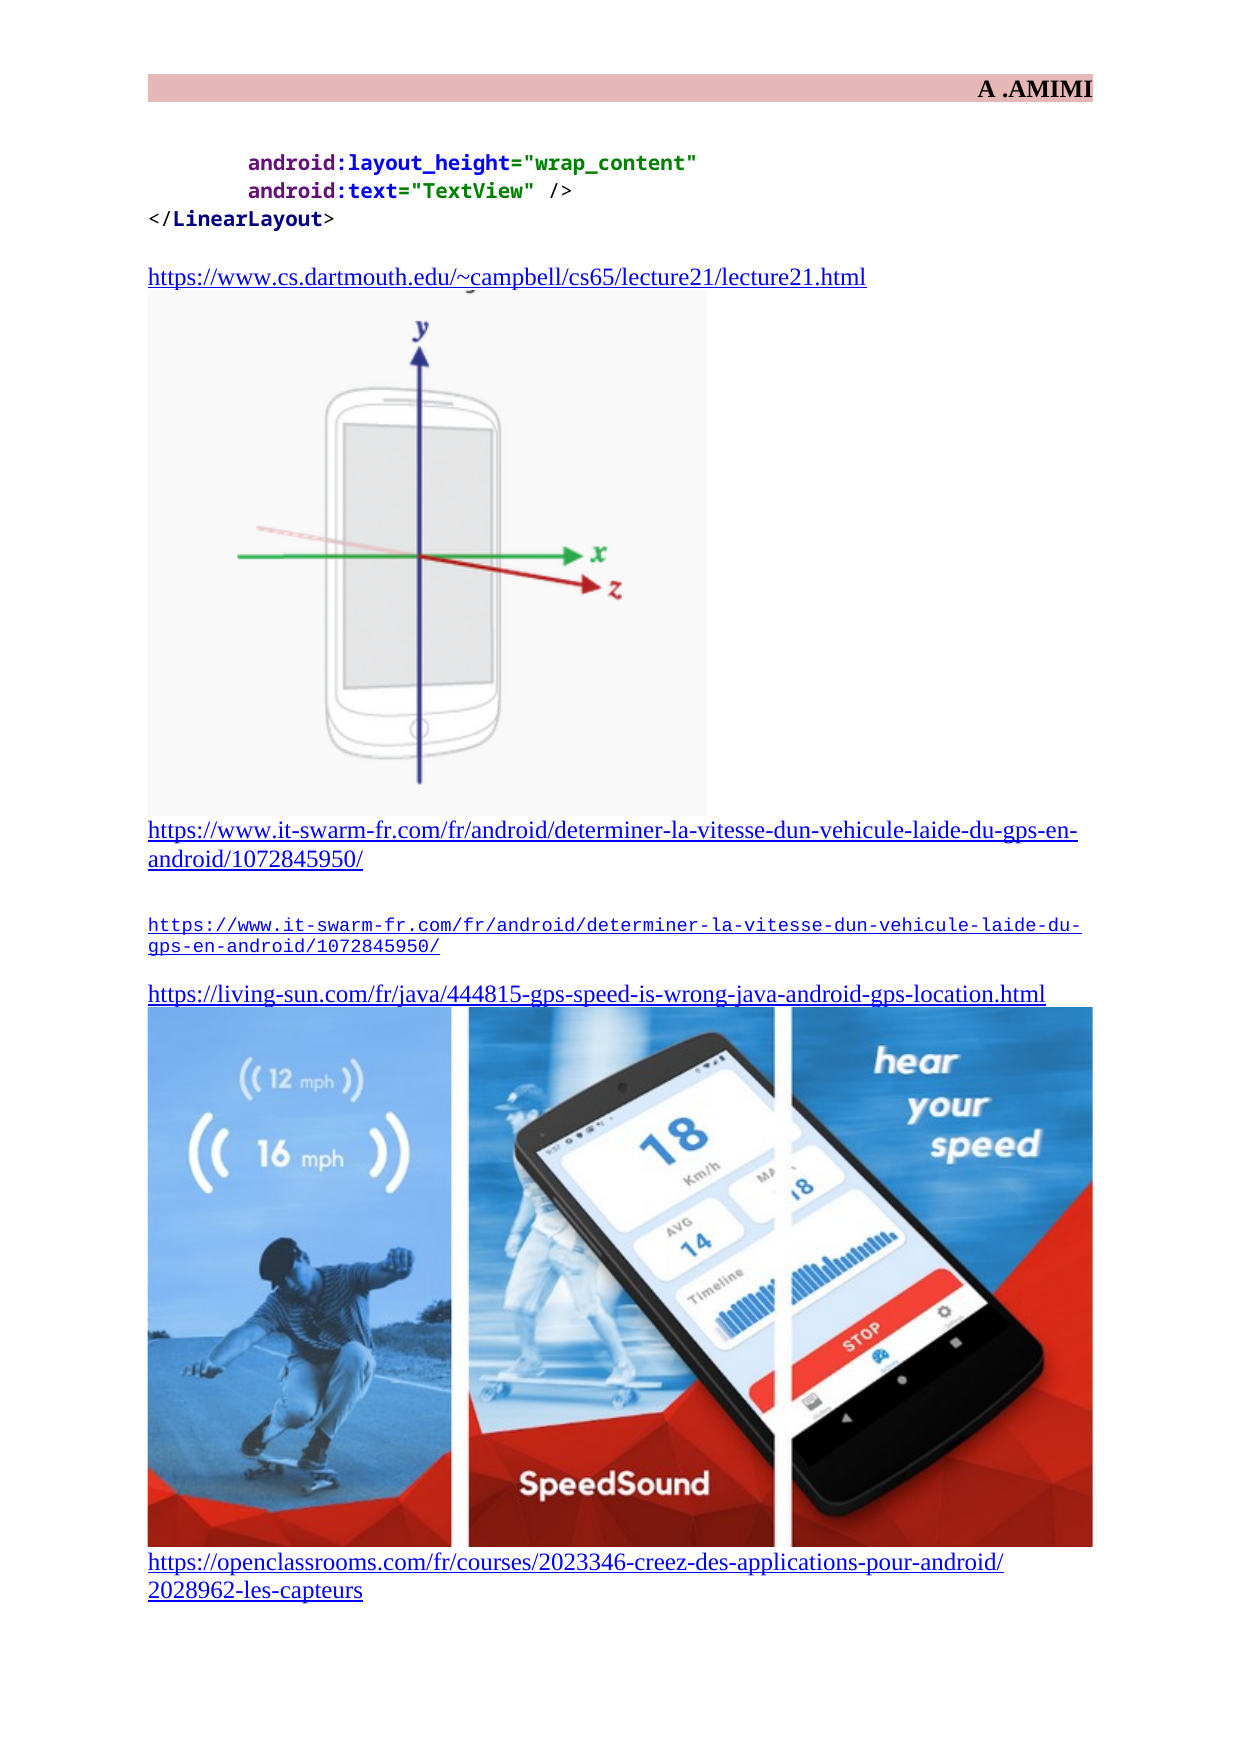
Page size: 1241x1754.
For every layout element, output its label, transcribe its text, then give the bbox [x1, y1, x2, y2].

text https://living-sun.com/fr/java/444815-gps-speed-is-wrong-java-android-gps-location.html [148, 979, 1093, 1007]
text https://openclassrooms.com/fr/courses/2023346-creez-des-applications-pour-android/2028962-les-capteurs [148, 1547, 1093, 1604]
text https://www.it-swarm-fr.com/fr/android/determiner-la-vitesse-dun-vehicule-laide-du-gps-en-android/1072845950/ [148, 915, 1093, 958]
text https://www.cs.dartmouth.edu/~campbell/cs65/lecture21/lecture21.html [148, 262, 1093, 290]
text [148, 148, 1093, 233]
text https://www.it-swarm-fr.com/fr/android/determiner-la-vitesse-dun-vehicule-laide-du-gps-en-android/1072845950/ [148, 815, 1093, 873]
picture [147, 1007, 1093, 1547]
picture [147, 290, 708, 816]
